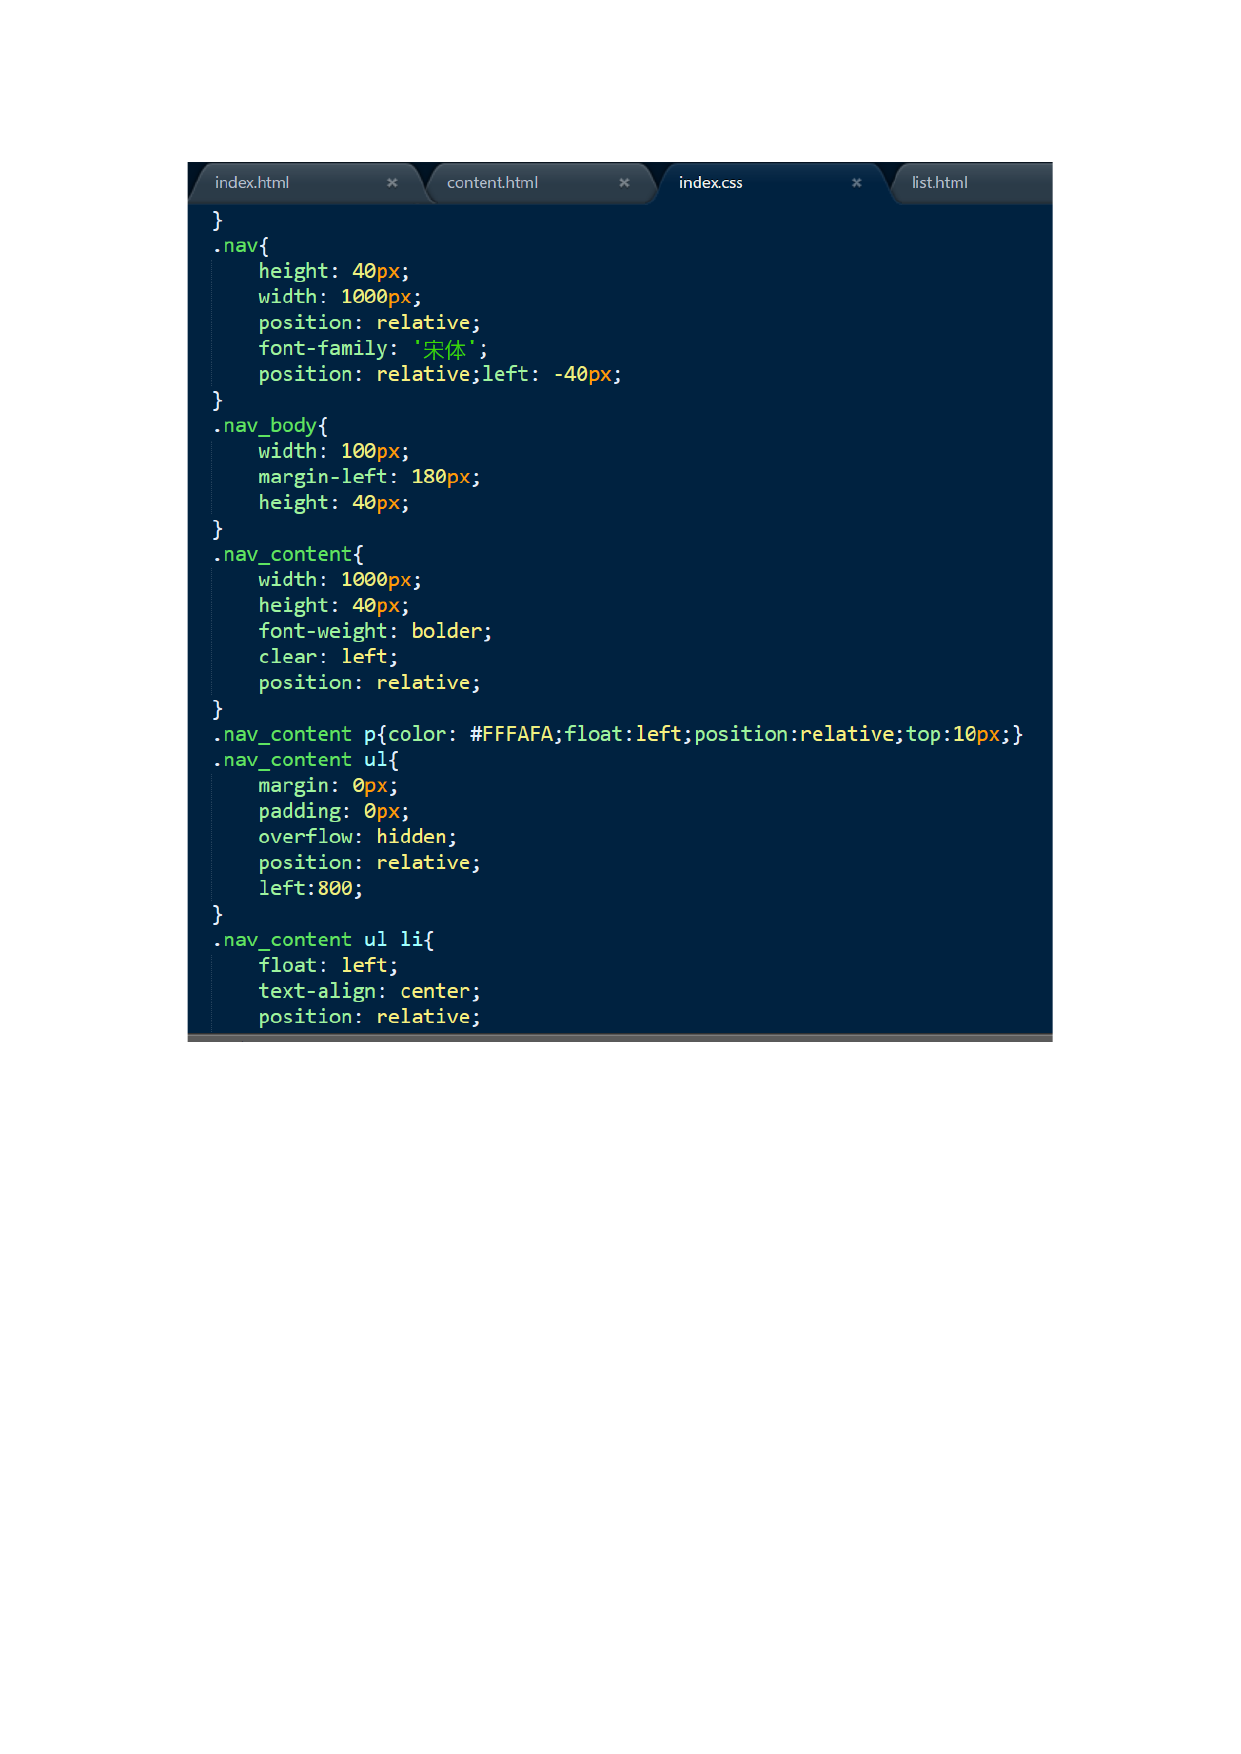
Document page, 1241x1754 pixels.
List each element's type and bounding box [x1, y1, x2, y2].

picture [187, 162, 1053, 1042]
